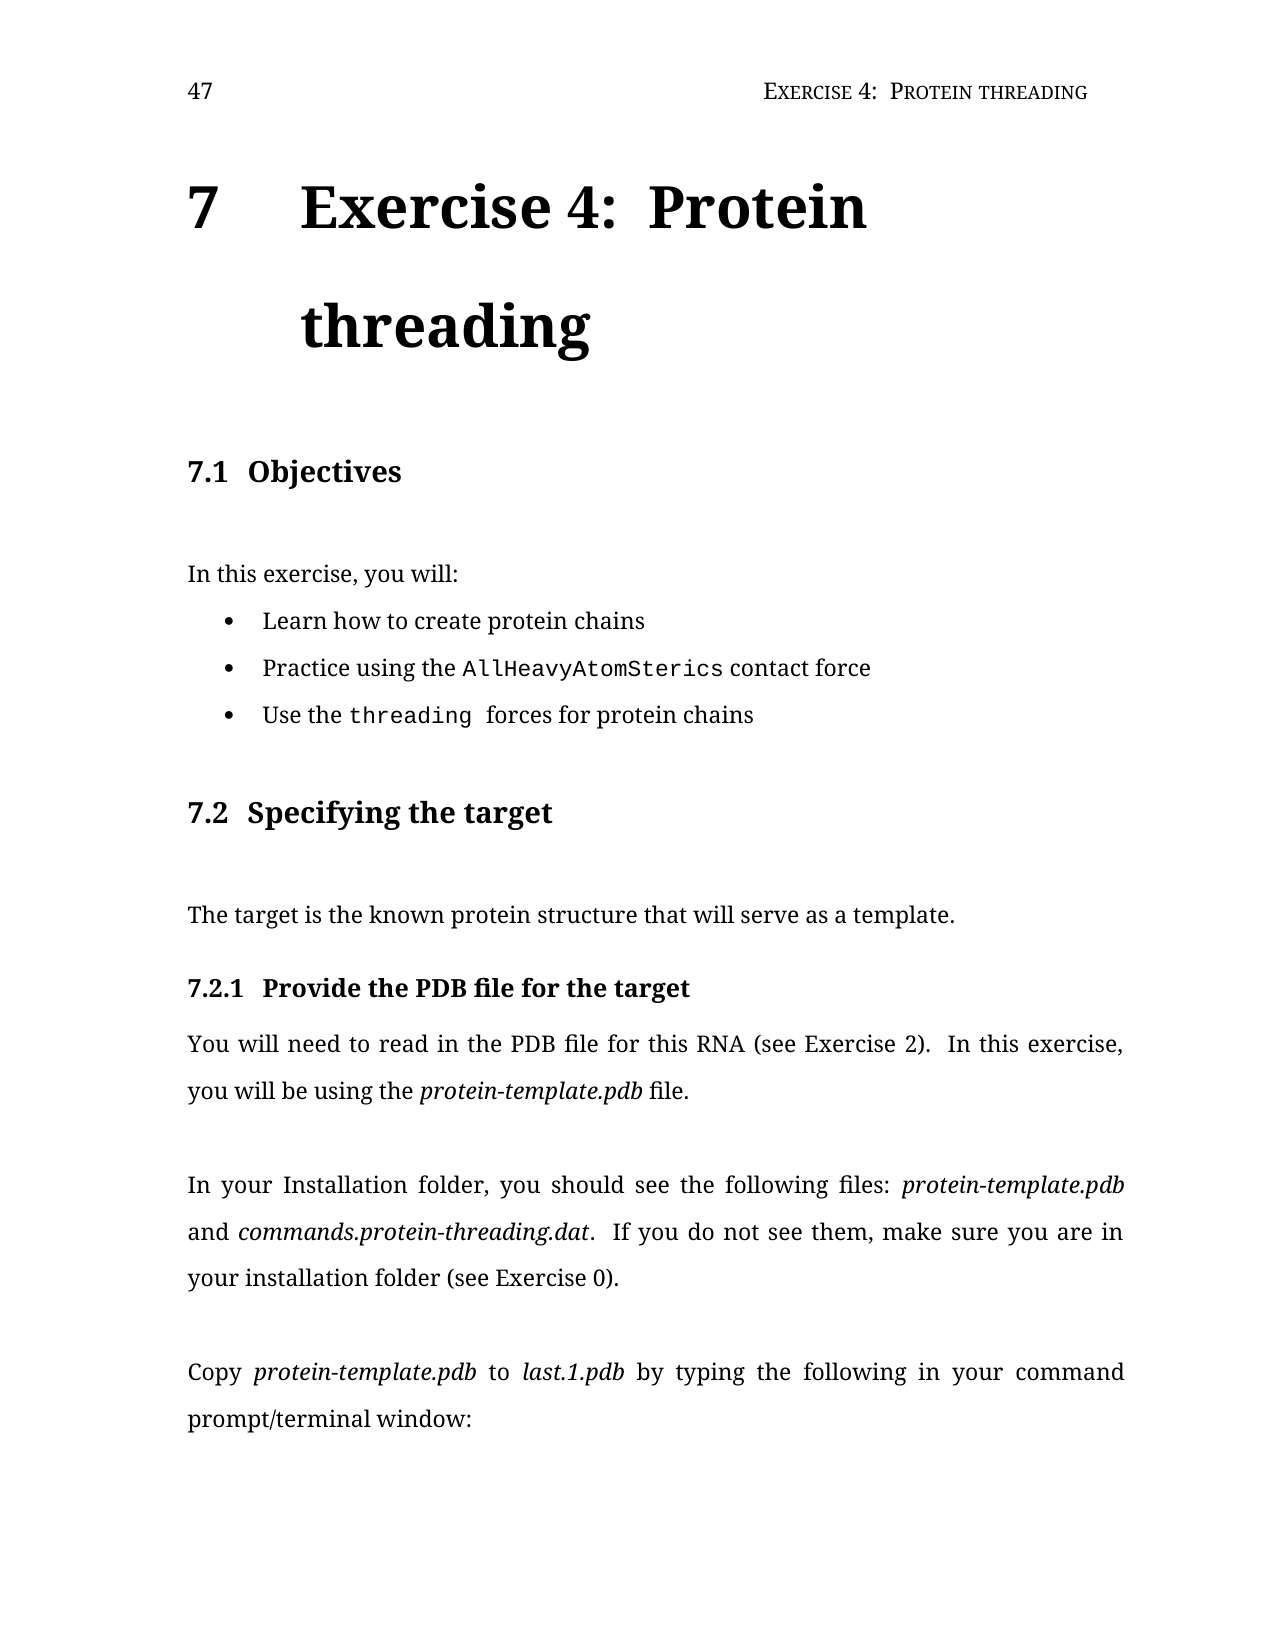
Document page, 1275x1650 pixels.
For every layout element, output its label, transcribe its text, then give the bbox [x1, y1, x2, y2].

subtitle Objectives [187, 451, 1125, 491]
list Practice using the AllHeavyAtomSterics contact force [225, 652, 1125, 683]
text You will need to read in the PDB file for this RNA (see Exercise 2). In this exercise, you will be using the protein-template.pdb file. [187, 1028, 1125, 1106]
list Use the threading forces for protein chains [225, 698, 1125, 730]
subtitle Provide the PDB file for the target [187, 971, 1125, 1005]
subtitle Specifying the target [187, 792, 1125, 832]
text Copy protein-template.pdb to last.1.pdb by typing the following in your command prompt/terminal window: [187, 1356, 1125, 1434]
text The target is the known protein structure that will serve as a template. [187, 899, 1125, 930]
text In your Installation folder, you should see the following files: protein-template.pdb and commands.protein-threading.dat. If you do not see them, make sure you are in your installation folder (see Exercise 0). [187, 1168, 1125, 1293]
text In this exercise, you will: [187, 558, 1125, 589]
subtitle Exercise 4: Protein threading [187, 166, 1125, 365]
list Learn how to create protein chains [225, 605, 1125, 636]
